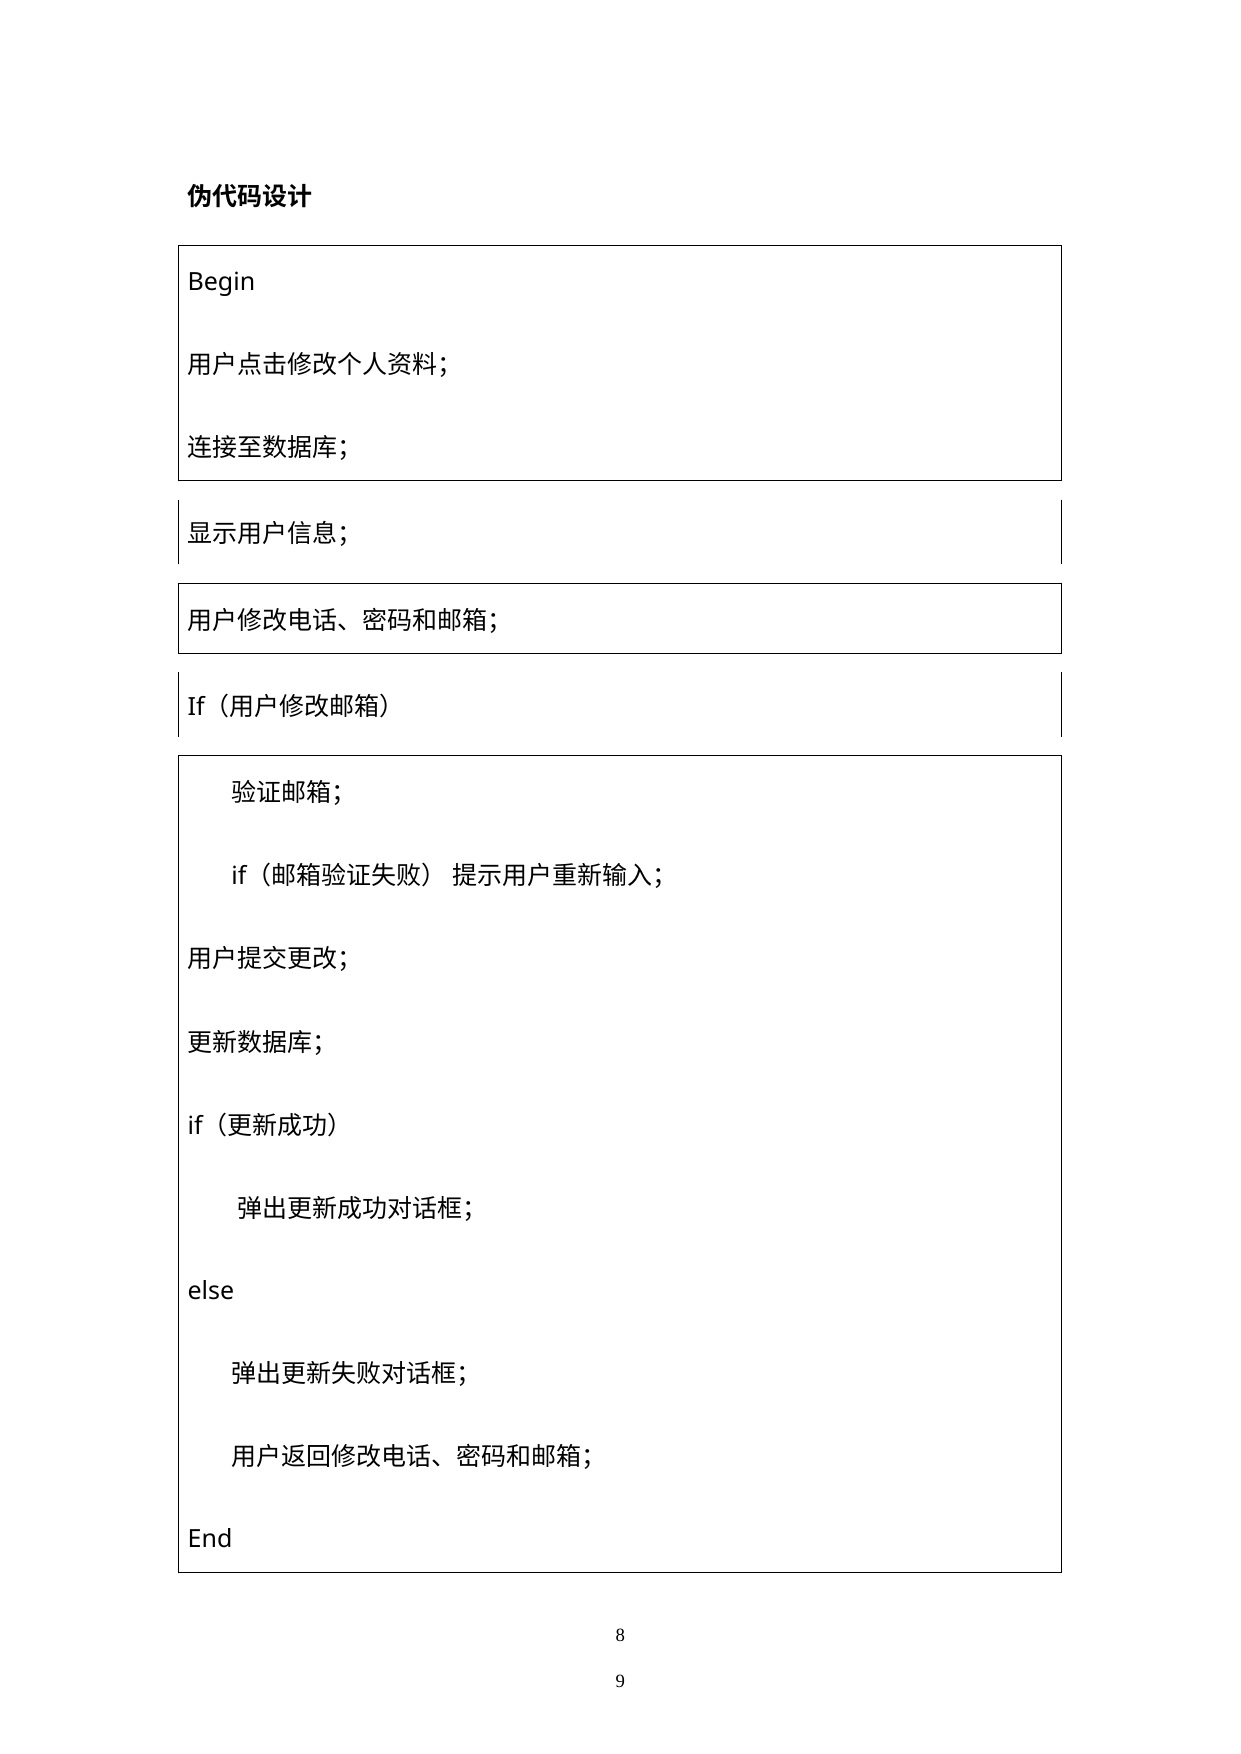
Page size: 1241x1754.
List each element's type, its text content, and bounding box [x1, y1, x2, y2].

text 验证邮箱； [179, 756, 1061, 823]
text 更新数据库； [179, 1004, 1061, 1073]
text 弹出更新成功对话框； [179, 1171, 1061, 1239]
text 显示用户信息； [178, 499, 1061, 564]
text if（更新成功） [179, 1088, 1061, 1156]
text 伪代码设计 [187, 162, 1053, 227]
text else [179, 1254, 1061, 1322]
text 用户返回修改电话、密码和邮箱； [179, 1419, 1061, 1487]
text 弹出更新失败对话框； [179, 1336, 1061, 1404]
text If（用户修改邮箱） [179, 672, 1061, 737]
text 用户提交更改； [179, 921, 1061, 989]
text End [179, 1502, 1061, 1572]
text 连接至数据库； [179, 410, 1061, 480]
text 用户点击修改个人资料； [179, 327, 1061, 395]
text Begin [179, 246, 1061, 313]
text 用户修改电话、密码和邮箱； [179, 584, 1061, 653]
text if（邮箱验证失败） 提示用户重新输入； [179, 838, 1061, 906]
